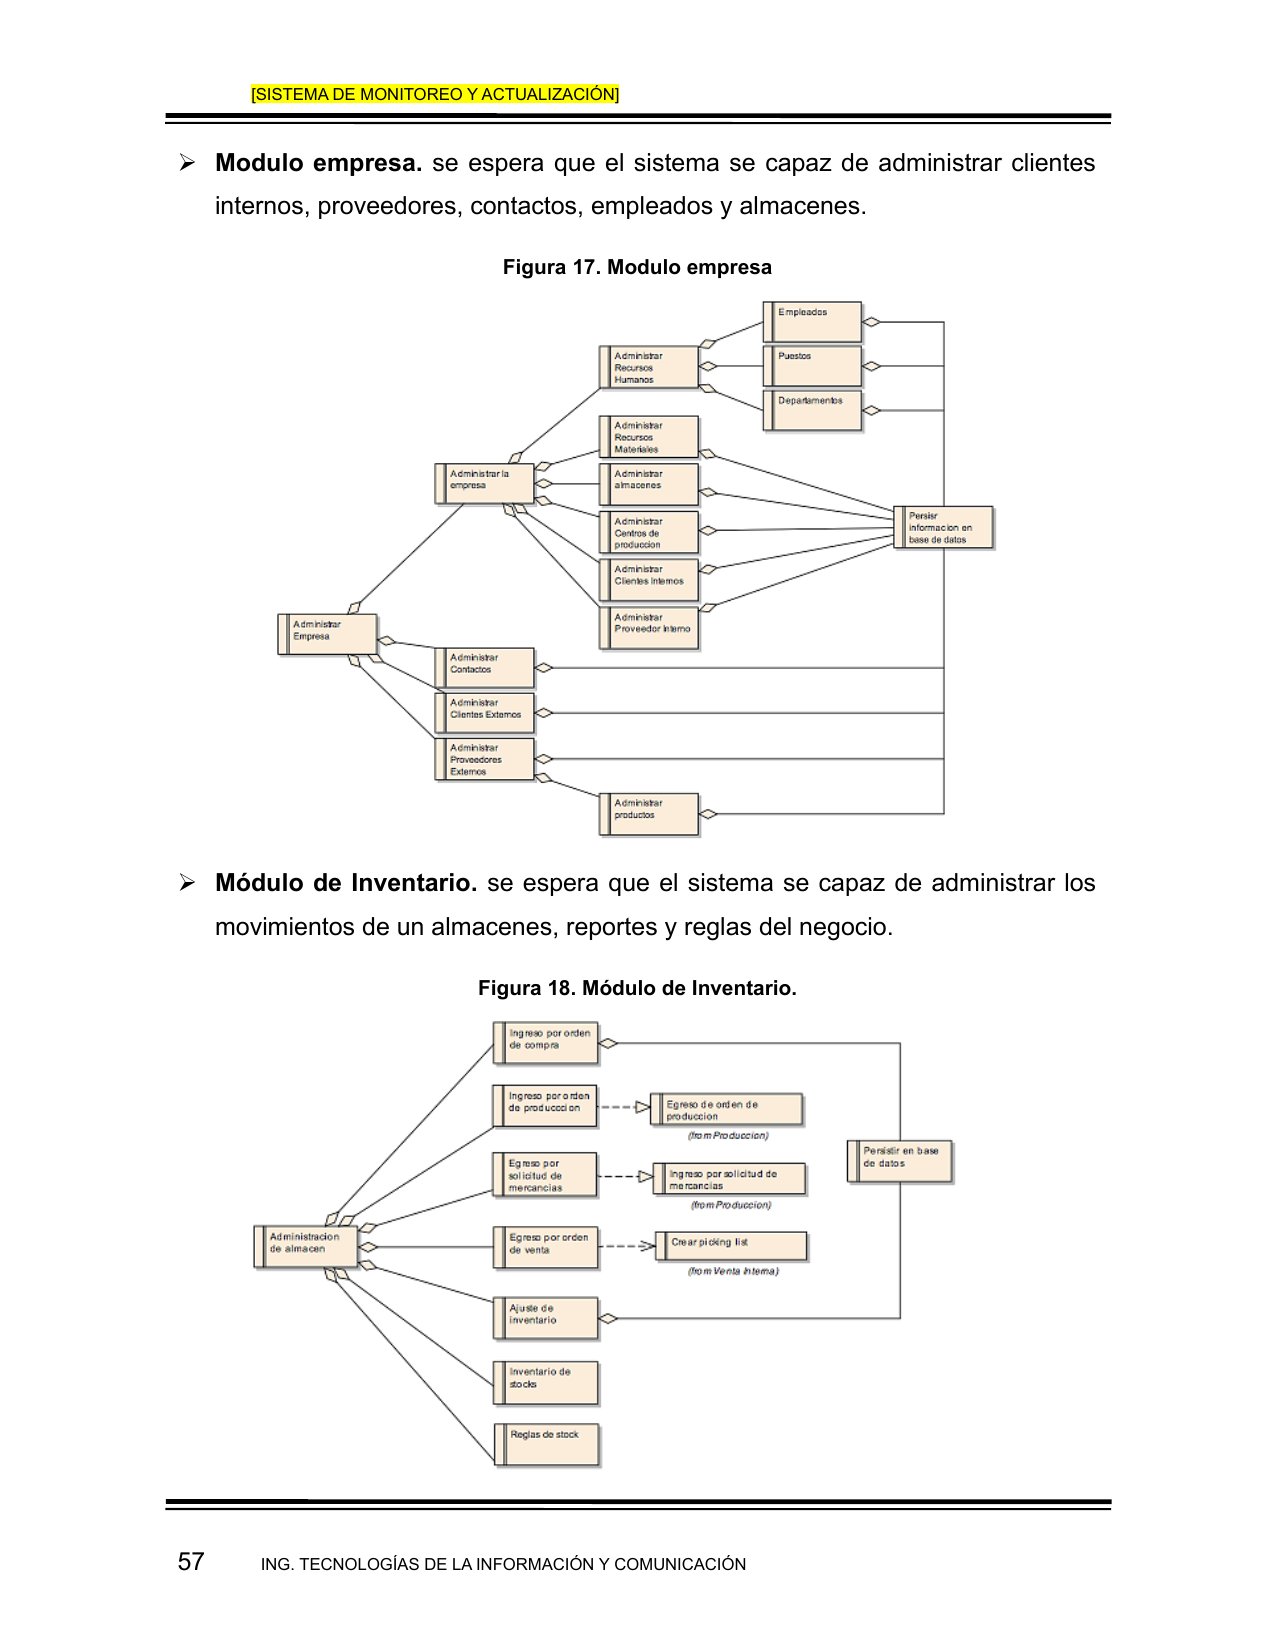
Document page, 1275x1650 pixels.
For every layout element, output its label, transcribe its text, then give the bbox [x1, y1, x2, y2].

list Modulo empresa. se espera que el sistema se capaz de administrar clientes internos, proveedores, contactos, empleados y almacenes. [177, 148, 1098, 219]
list Módulo de Inventario. se espera que el sistema se capaz de administrar los movimientos de un almacenes, reportes y reglas del negocio. [177, 868, 1098, 940]
picture [251, 1020, 958, 1471]
picture [275, 299, 1000, 842]
